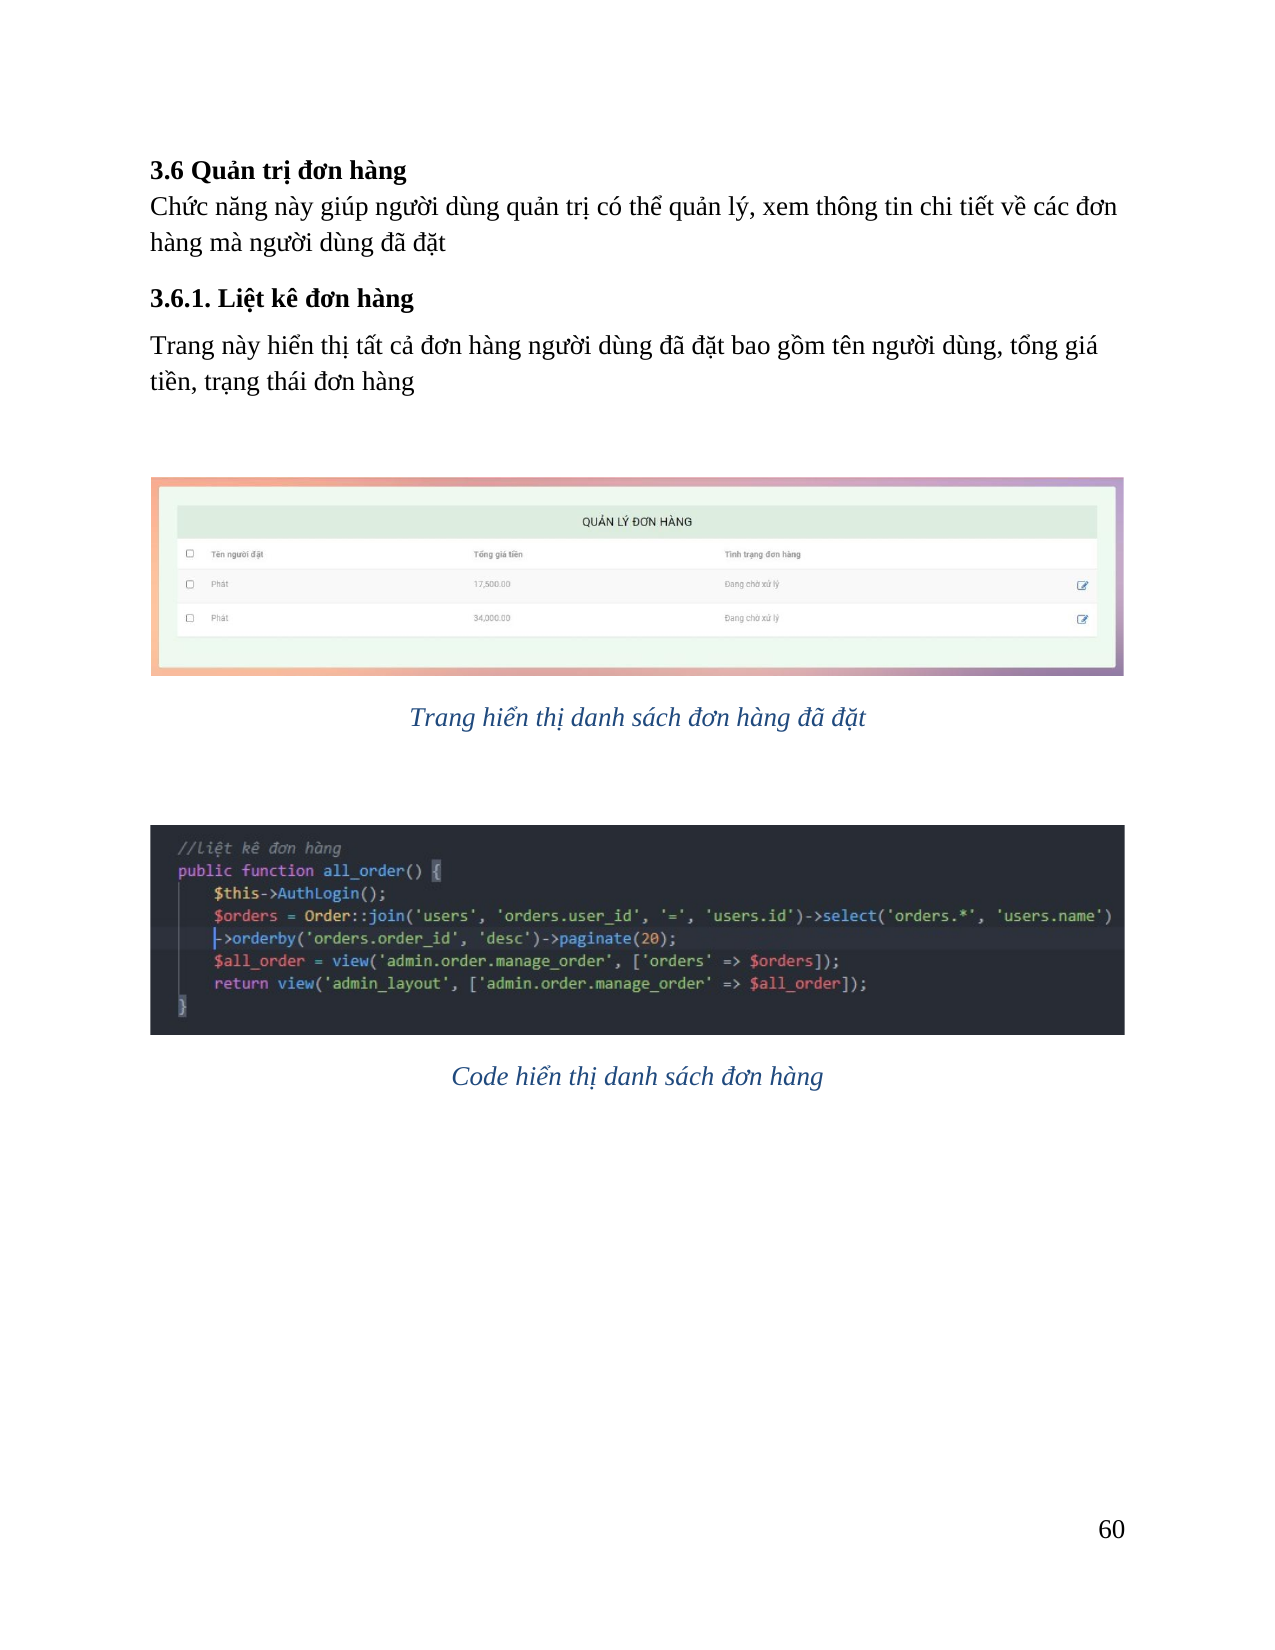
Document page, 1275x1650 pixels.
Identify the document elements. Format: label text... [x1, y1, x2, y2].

picture [151, 477, 1124, 676]
subtitle 3.6.1. Liệt kê đơn hàng [150, 282, 1125, 313]
text Trang hiển thị danh sách đơn hàng đã đặt [150, 701, 1125, 732]
text Chức năng này giúp người dùng quản trị có thể quản lý, xem thông tin chi tiết về các đơn hàng mà người dùng đã đặt [150, 190, 1125, 257]
picture [150, 825, 1125, 1035]
subtitle Quản trị đơn hàng [150, 154, 1125, 185]
text Trang này hiển thị tất cả đơn hàng người dùng đã đặt bao gồm tên người dùng, tổng giá tiền, trạng thái đơn hàng [150, 329, 1125, 396]
text Code hiển thị danh sách đơn hàng [150, 1060, 1125, 1091]
